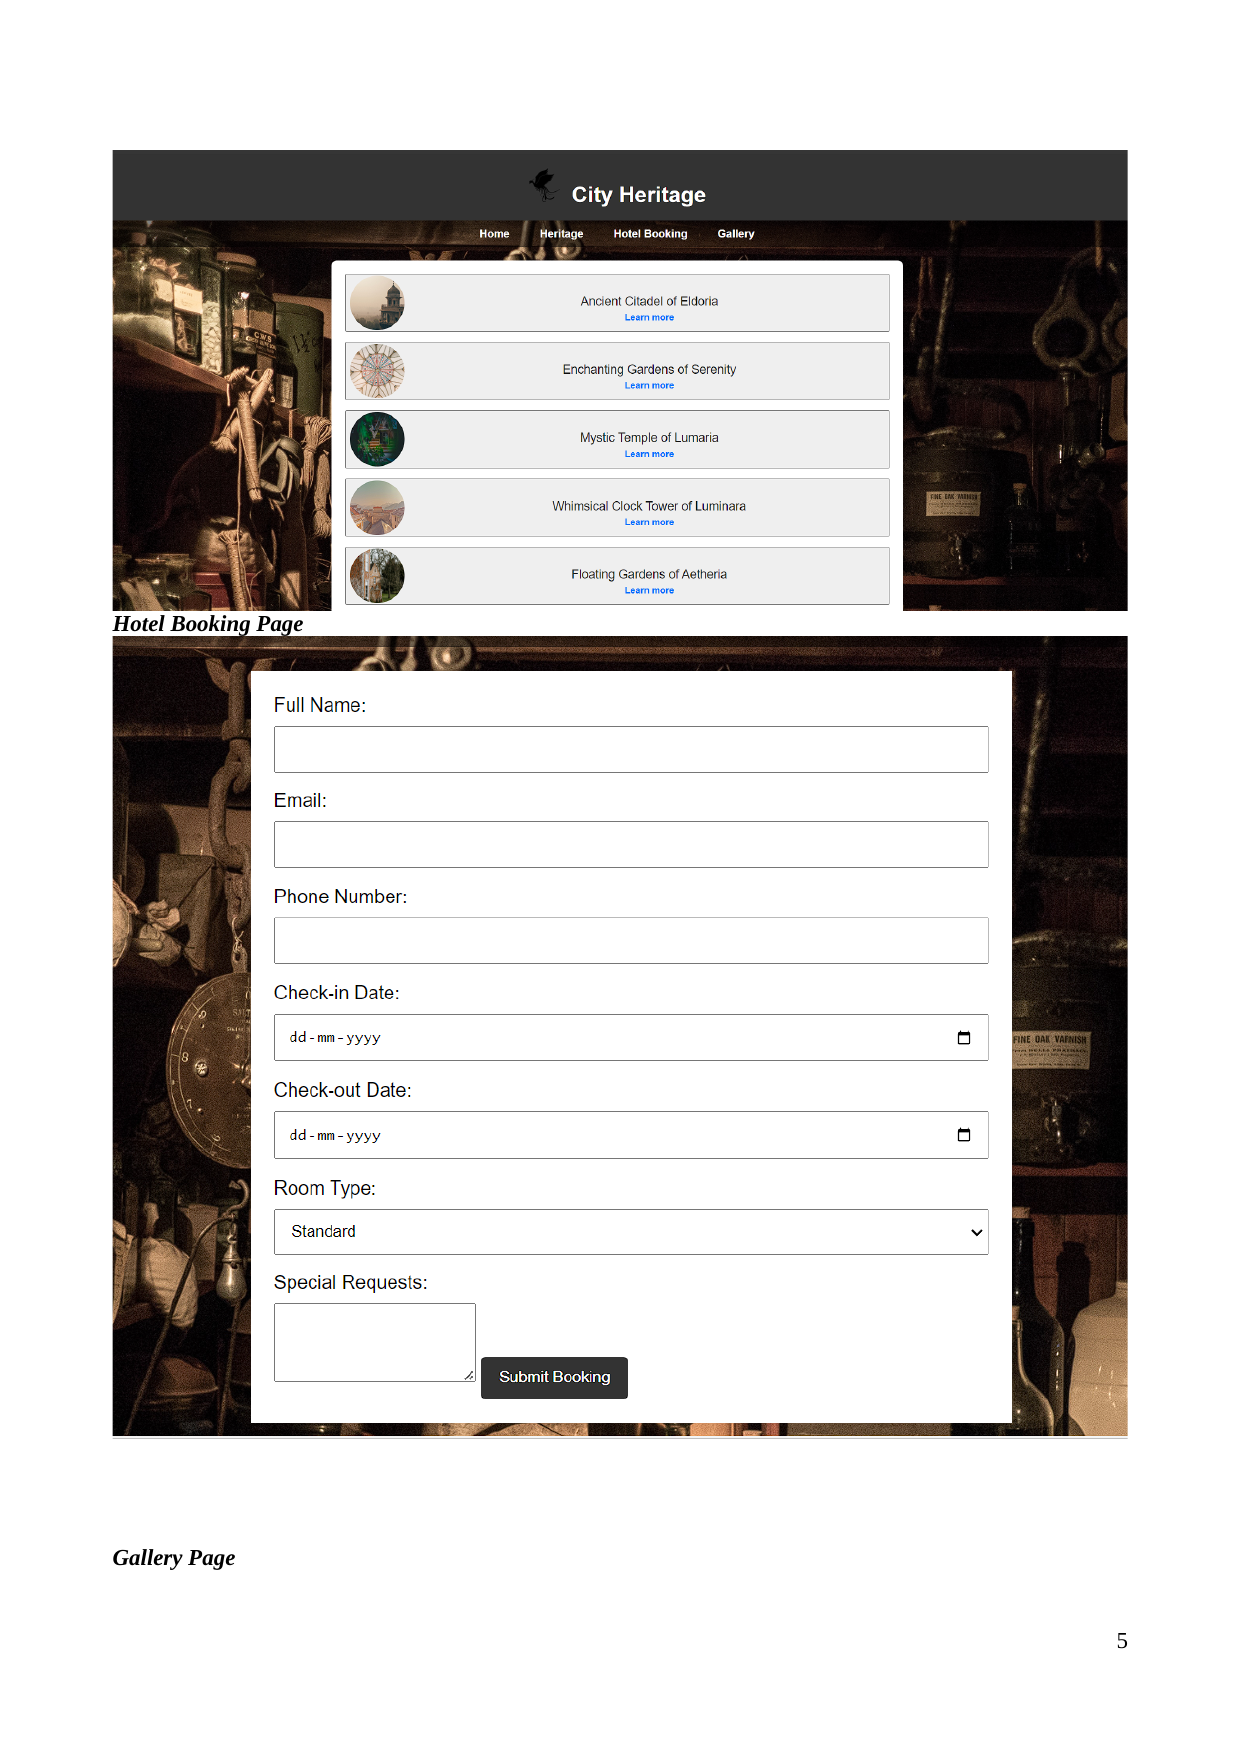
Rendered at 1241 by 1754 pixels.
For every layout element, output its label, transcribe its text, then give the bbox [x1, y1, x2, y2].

picture [112, 150, 1128, 611]
text Hotel Booking Page [112, 611, 1128, 636]
text Gallery Page [112, 1544, 1128, 1571]
picture [112, 636, 1128, 1439]
